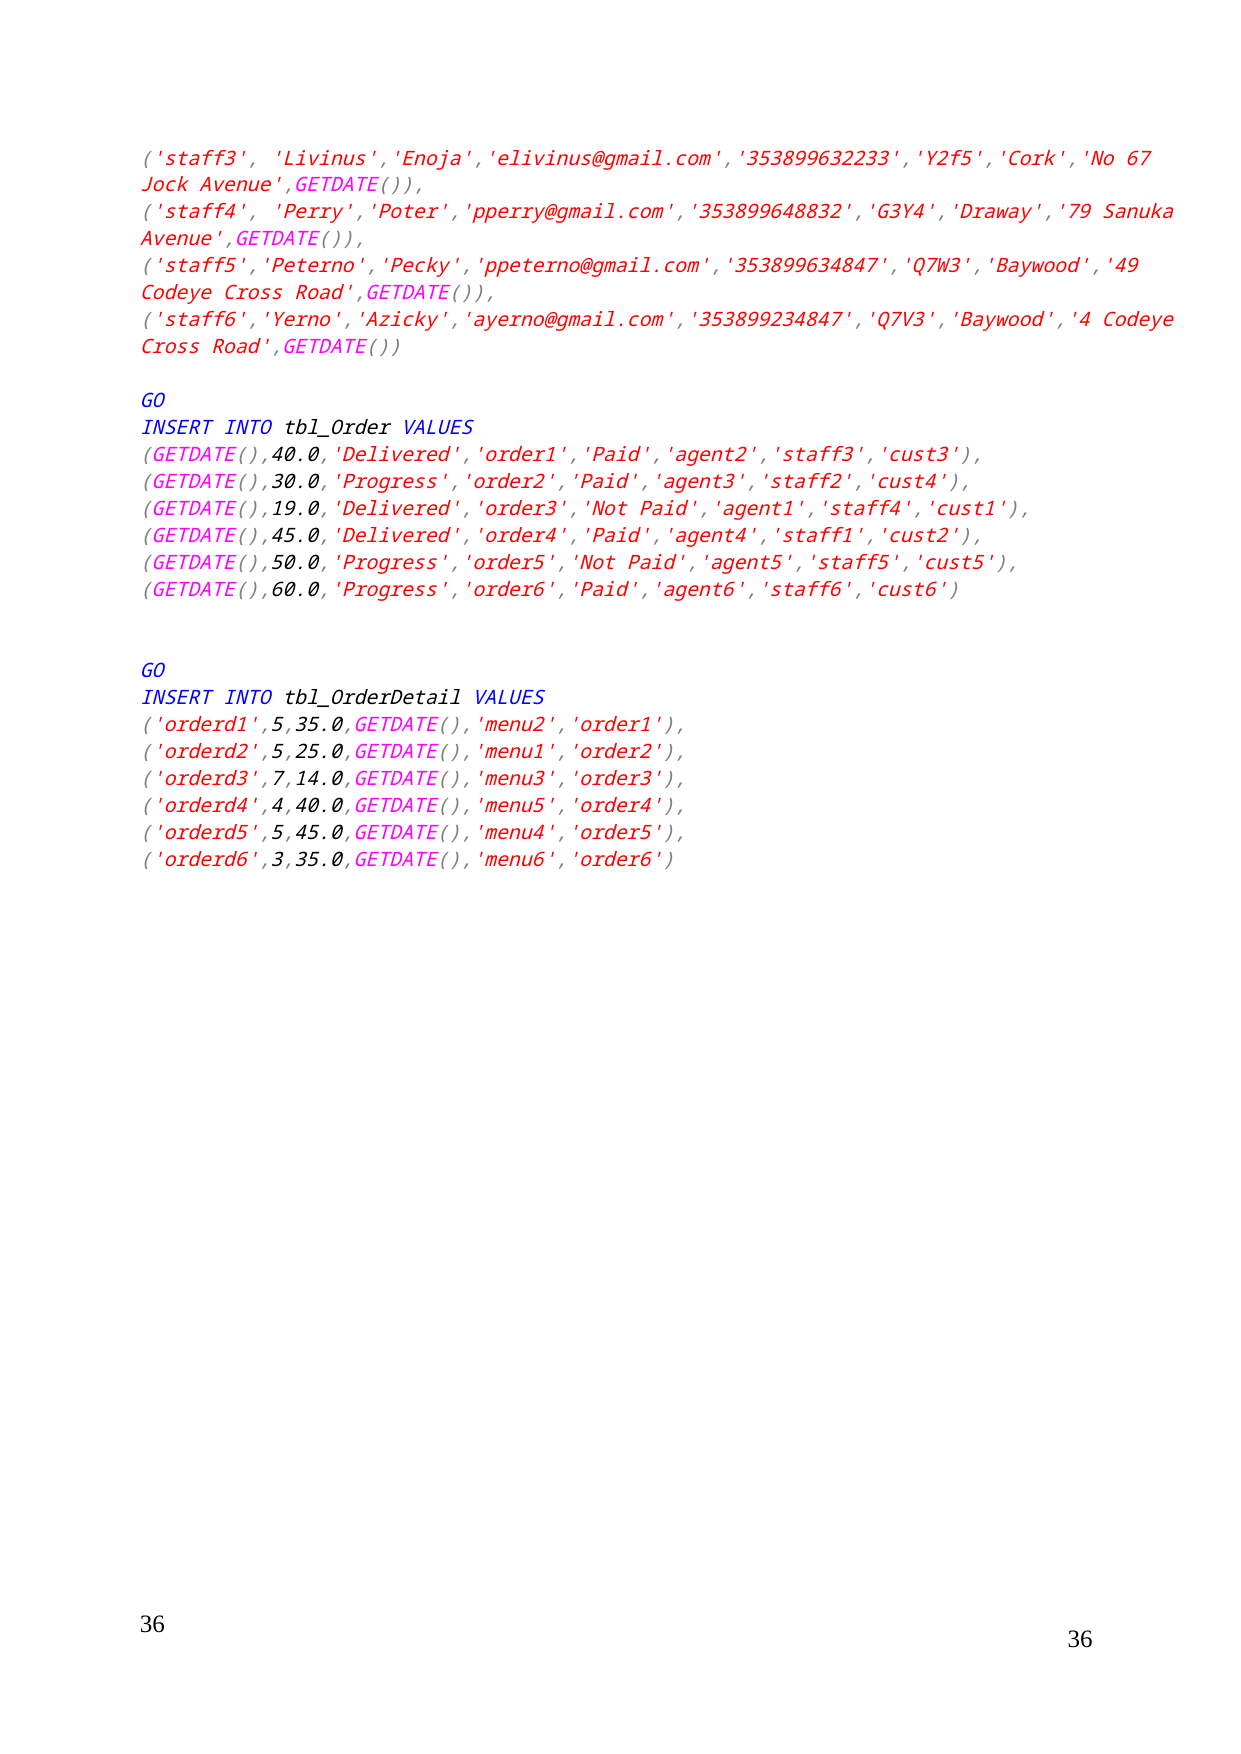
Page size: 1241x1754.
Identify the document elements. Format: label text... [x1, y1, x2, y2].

text (GETDATE(),50.0,'Progress','order5','Not Paid','agent5','staff5','cust5'), [139, 548, 1176, 575]
text ('staff4', 'Perry','Poter','pperry@gmail.com','353899648832','G3Y4','Draway','79 Sanuka Avenue',GETDATE()), [139, 198, 1176, 252]
text ('staff6','Yerno','Azicky','ayerno@gmail.com','353899234847','Q7V3','Baywood','4 Codeye Cross Road',GETDATE()) [139, 306, 1176, 359]
text GO [139, 387, 1176, 413]
text (GETDATE(),60.0,'Progress','order6','Paid','agent6','staff6','cust6') [139, 575, 1176, 602]
text ('orderd4',4,40.0,GETDATE(),'menu5','order4'), [139, 791, 1176, 818]
text (GETDATE(),19.0,'Delivered','order3','Not Paid','agent1','staff4','cust1'), [139, 494, 1176, 521]
text (GETDATE(),30.0,'Progress','order2','Paid','agent3','staff2','cust4'), [139, 467, 1176, 494]
text ('orderd5',5,45.0,GETDATE(),'menu4','order5'), [139, 818, 1176, 845]
text (GETDATE(),40.0,'Delivered','order1','Paid','agent2','staff3','cust3'), [139, 441, 1176, 467]
text ('orderd2',5,25.0,GETDATE(),'menu1','order2'), [139, 737, 1176, 764]
text (GETDATE(),45.0,'Delivered','order4','Paid','agent4','staff1','cust2'), [139, 521, 1176, 548]
text INSERT INTO tbl_OrderDetail VALUES [139, 683, 1176, 710]
text INSERT INTO tbl_Order VALUES [139, 413, 1176, 441]
text ('staff5','Peterno','Pecky','ppeterno@gmail.com','353899634847','Q7W3','Baywood','49 Codeye Cross Road',GETDATE()), [139, 252, 1176, 306]
text GO [139, 656, 1176, 683]
text ('orderd1',5,35.0,GETDATE(),'menu2','order1'), [139, 710, 1176, 737]
text ('staff3', 'Livinus','Enoja','elivinus@gmail.com','353899632233','Y2f5','Cork','No 67 Jock Avenue',GETDATE()), [139, 144, 1176, 198]
text ('orderd3',7,14.0,GETDATE(),'menu3','order3'), [139, 764, 1176, 791]
text ('orderd6',3,35.0,GETDATE(),'menu6','order6') [139, 845, 1176, 872]
